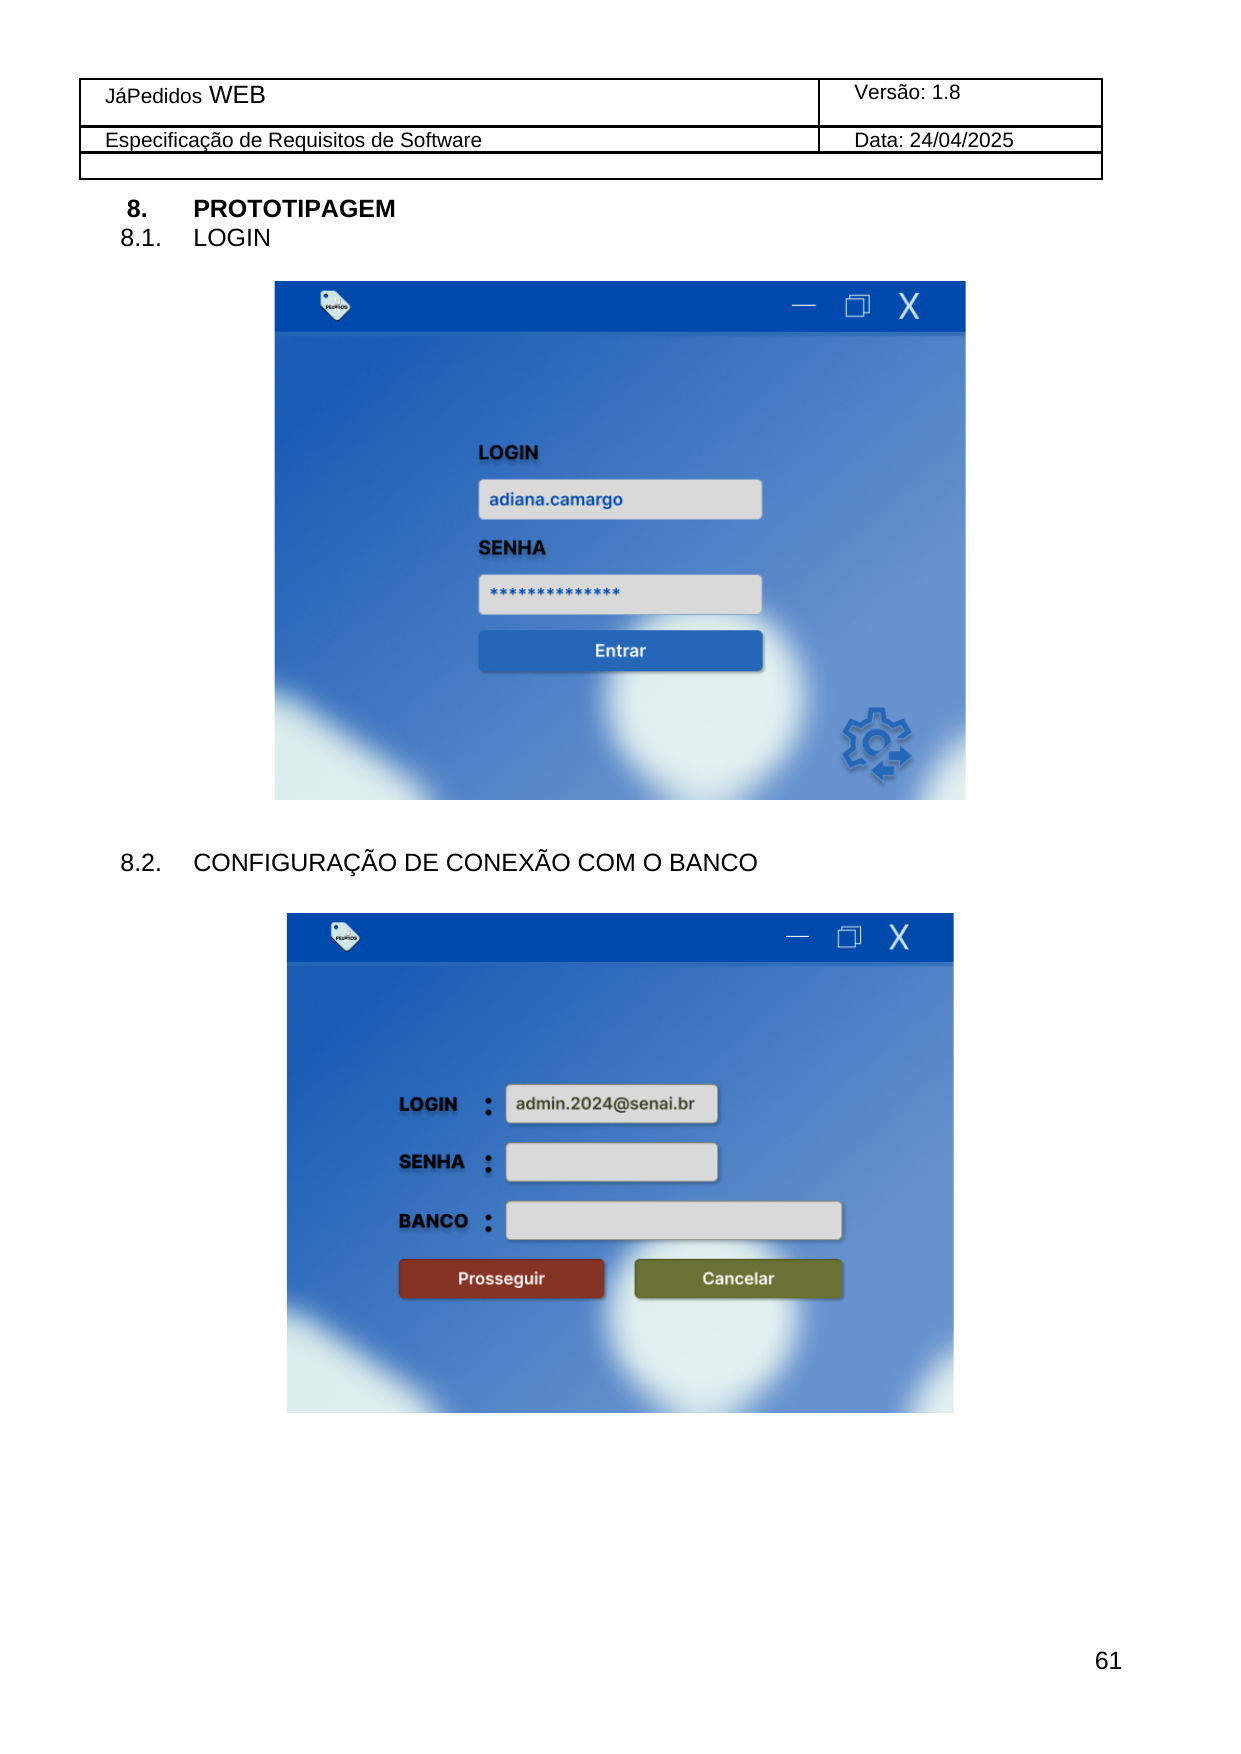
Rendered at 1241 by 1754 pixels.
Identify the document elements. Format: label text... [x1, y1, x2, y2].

picture [286, 913, 954, 1413]
picture [274, 281, 966, 800]
subtitle LOGIN [118, 223, 1122, 252]
subtitle PROTOTIPAGEM [118, 147, 1122, 223]
subtitle CONFIGURAÇÃO DE CONEXÃO COM O BANCO [118, 848, 1122, 877]
